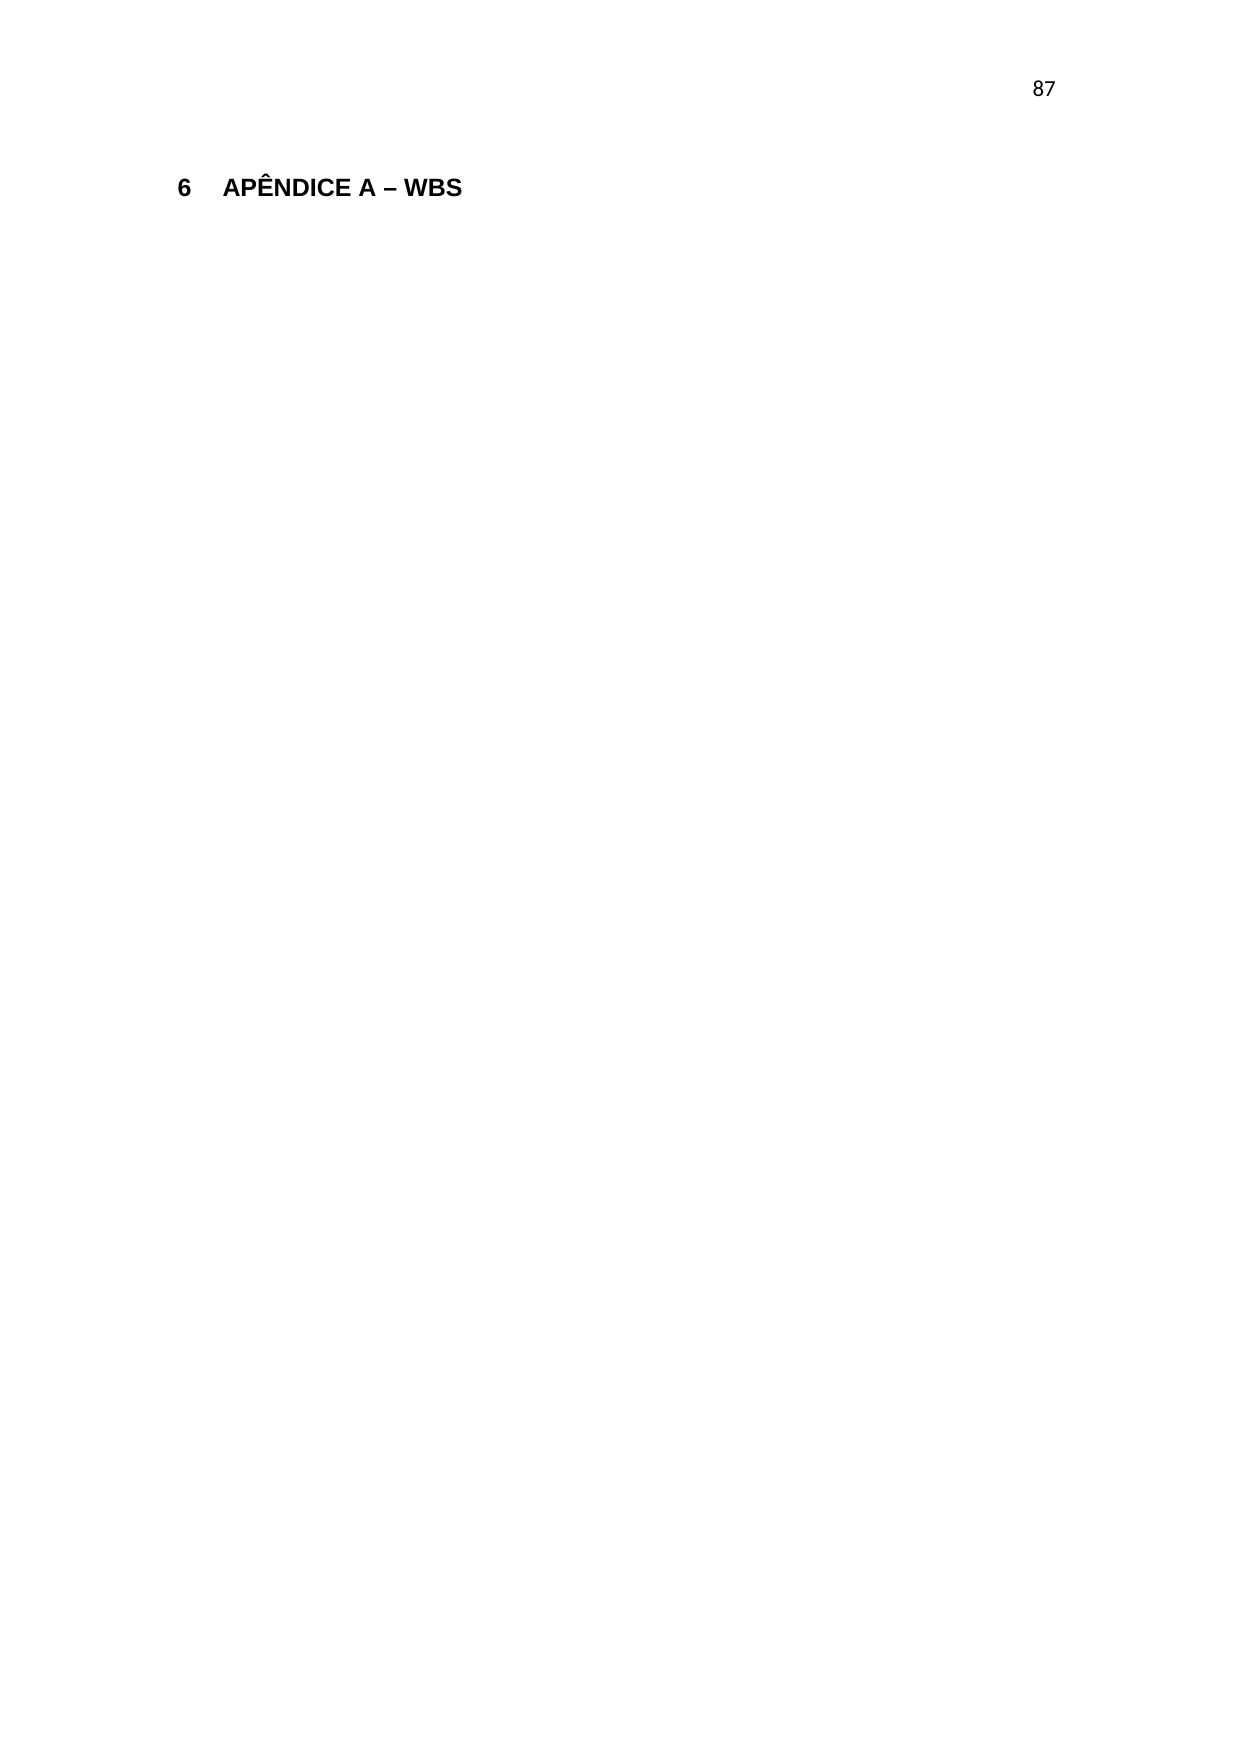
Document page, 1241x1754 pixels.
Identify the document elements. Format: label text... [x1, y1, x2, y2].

subtitle APÊNDICE A – WBS [177, 173, 1063, 201]
